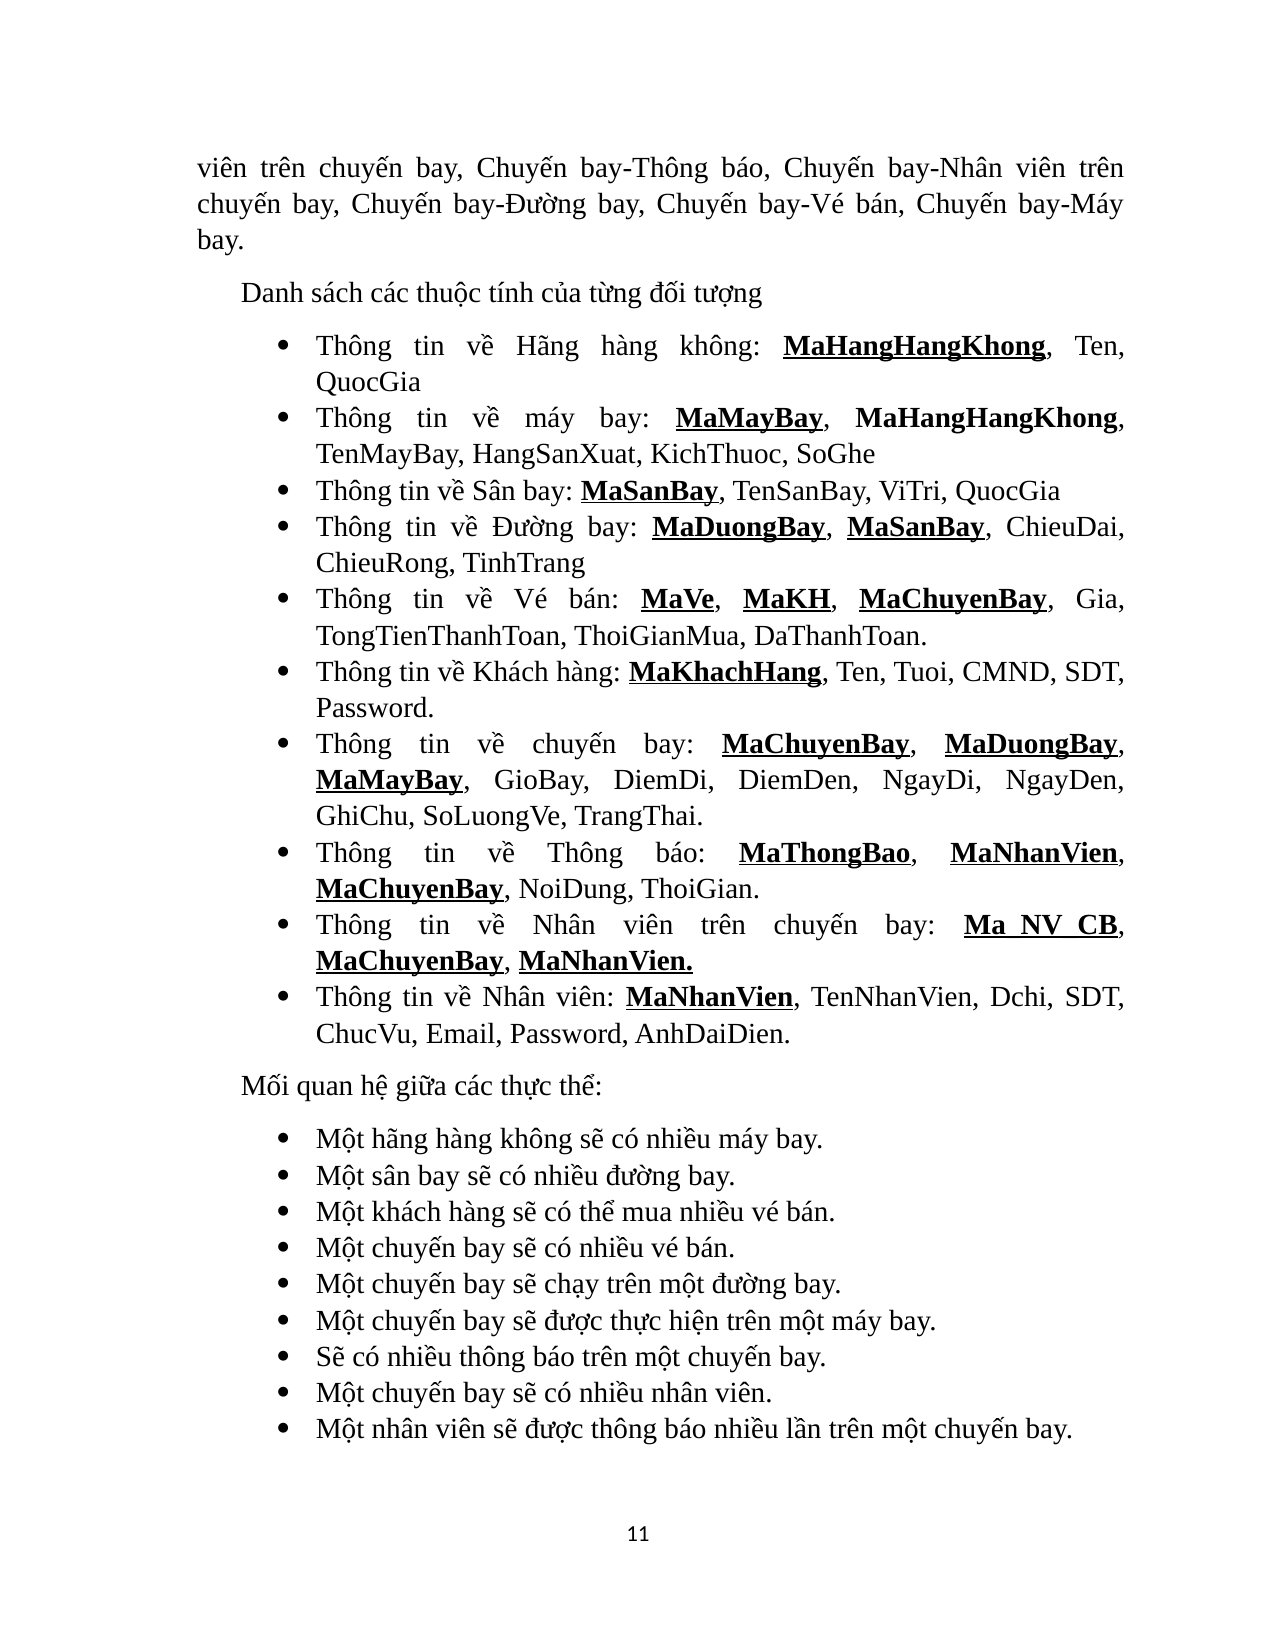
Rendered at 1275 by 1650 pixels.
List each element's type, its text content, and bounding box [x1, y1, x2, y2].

list Thông tin về Đường bay: MaDuongBay, MaSanBay, ChieuDai, ChieuRong, TinhTrang [278, 509, 1125, 579]
list Một chuyến bay sẽ chạy trên một đường bay. [278, 1266, 1125, 1300]
list Một chuyến bay sẽ có nhiều vé bán. [278, 1230, 1125, 1264]
list Một sân bay sẽ có nhiều đường bay. [278, 1158, 1125, 1191]
list Một khách hàng sẽ có thể mua nhiều vé bán. [278, 1194, 1125, 1227]
list Thông tin về Nhân viên trên chuyến bay: Ma_NV_CB, MaChuyenBay, MaNhanVien. [278, 907, 1125, 977]
text Danh sách các thuộc tính của từng đối tượng [197, 275, 1125, 309]
list Một chuyến bay sẽ được thực hiện trên một máy bay. [278, 1303, 1125, 1336]
list Thông tin về Nhân viên: MaNhanVien, TenNhanVien, Dchi, SDT, ChucVu, Email, Password, AnhDaiDien. [278, 979, 1125, 1049]
text Mối quan hệ giữa các thực thể: [197, 1068, 1125, 1102]
list Một chuyến bay sẽ có nhiều nhân viên. [278, 1375, 1125, 1409]
list Thông tin về chuyến bay: MaChuyenBay, MaDuongBay, MaMayBay, GioBay, DiemDi, DiemDen, NgayDi, NgayDen, GhiChu, SoLuongVe, TrangThai. [278, 726, 1125, 832]
list Thông tin về Thông báo: MaThongBao, MaNhanVien, MaChuyenBay, NoiDung, ThoiGian. [278, 835, 1125, 904]
list Thông tin về Sân bay: MaSanBay, TenSanBay, ViTri, QuocGia [278, 473, 1125, 506]
list Thông tin về Vé bán: MaVe, MaKH, MaChuyenBay, Gia, TongTienThanhToan, ThoiGianMua, DaThanhToan. [278, 581, 1125, 651]
list Thông tin về máy bay: MaMayBay, MaHangHangKhong, TenMayBay, HangSanXuat, KichThuoc, SoGhe [278, 400, 1125, 470]
list Một hãng hàng không sẽ có nhiều máy bay. [278, 1121, 1125, 1155]
list Sẽ có nhiều thông báo trên một chuyến bay. [278, 1339, 1125, 1372]
list Thông tin về Khách hàng: MaKhachHang, Ten, Tuoi, CMND, SDT, Password. [278, 654, 1125, 723]
list Một nhân viên sẽ được thông báo nhiều lần trên một chuyến bay. [278, 1411, 1125, 1445]
list Thông tin về Hãng hàng không: MaHangHangKhong, Ten, QuocGia [278, 328, 1125, 398]
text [197, 150, 1125, 256]
